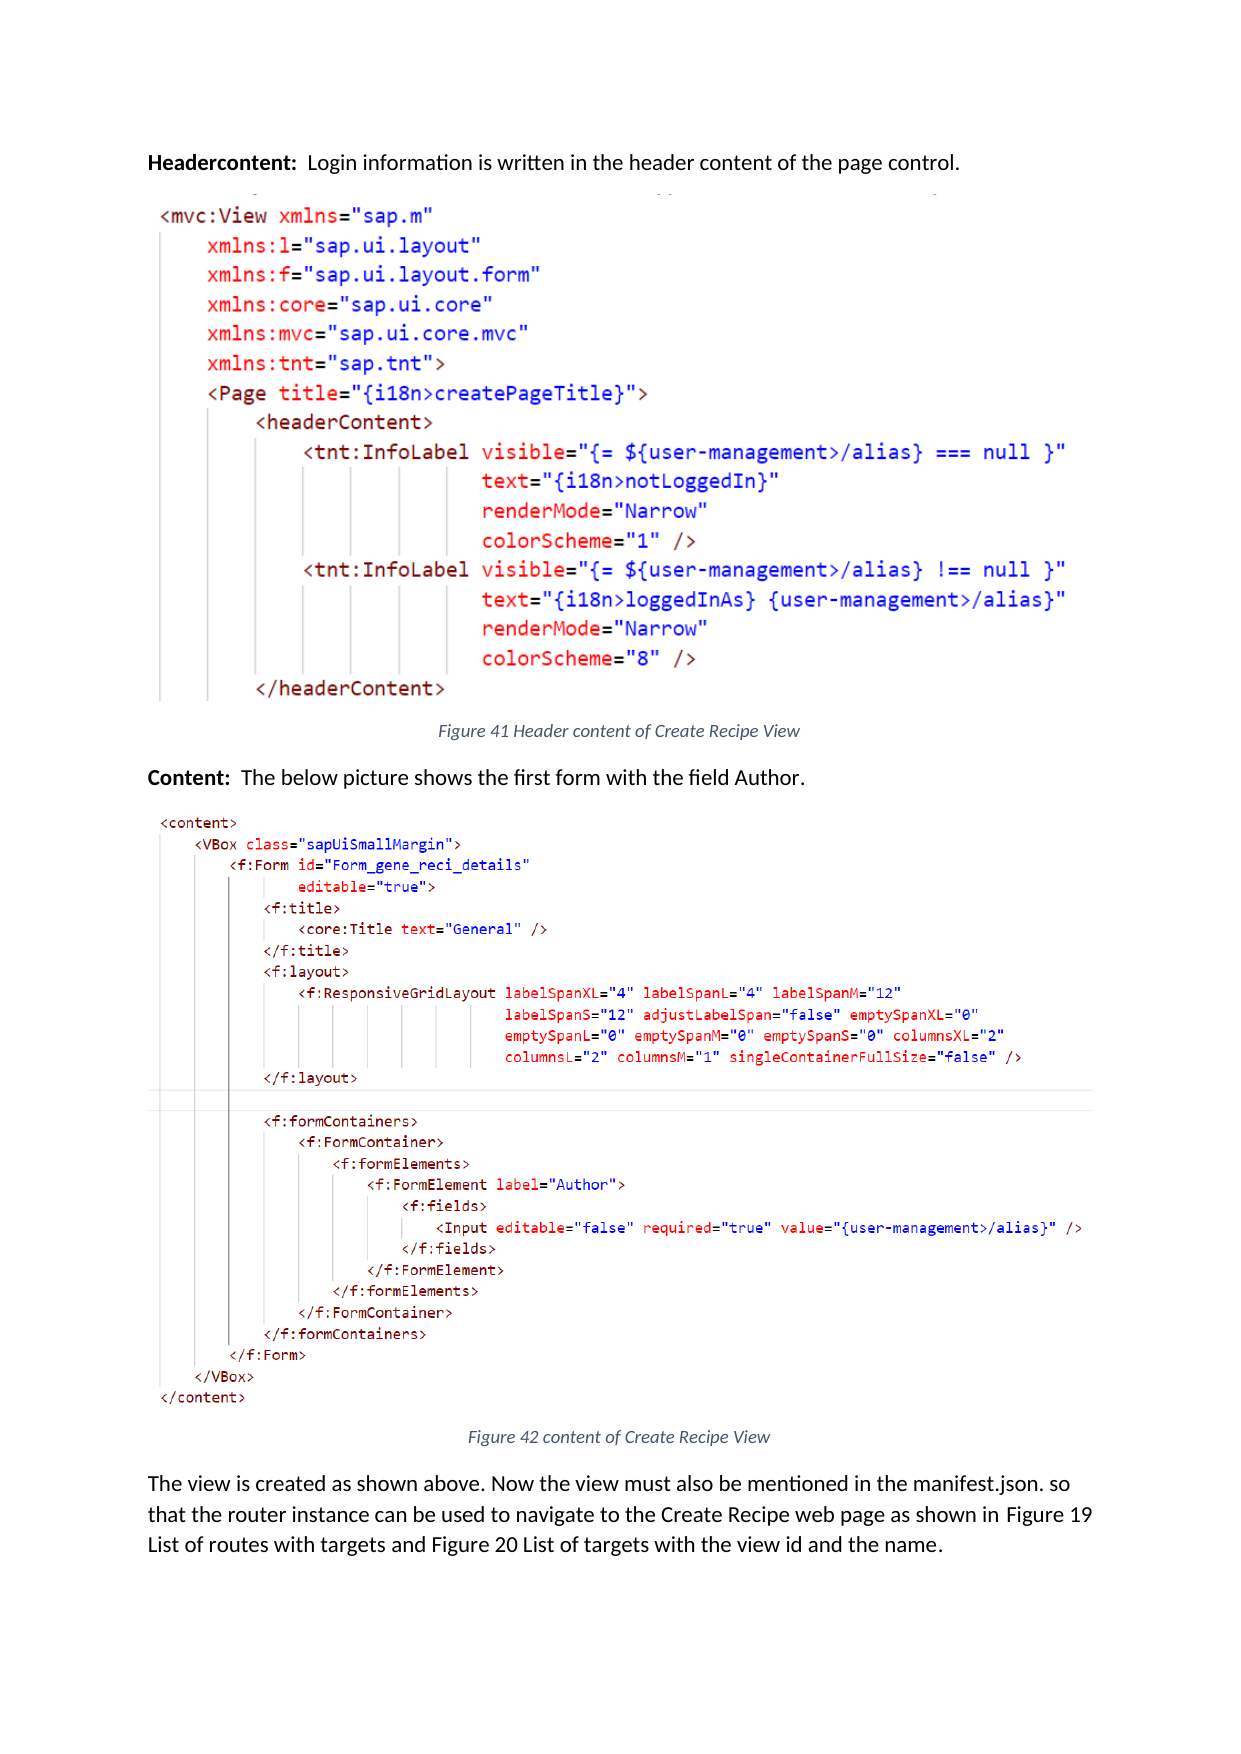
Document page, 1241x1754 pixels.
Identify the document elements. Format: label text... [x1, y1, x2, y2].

text Content: The below picture shows the first form with the field Author. [148, 763, 1093, 791]
picture [147, 809, 1093, 1407]
picture [147, 194, 1093, 701]
text The view is created as shown above. Now the view must also be mentioned in the manifest.json. so that the router instance can be used to navigate to the Create Recipe web page as shown in Figure 19 List of routes with targets and Figure 20 List of targets with the view id and the name. [148, 1469, 1093, 1558]
text Headercontent: Login information is written in the header content of the page control. [148, 148, 1093, 176]
